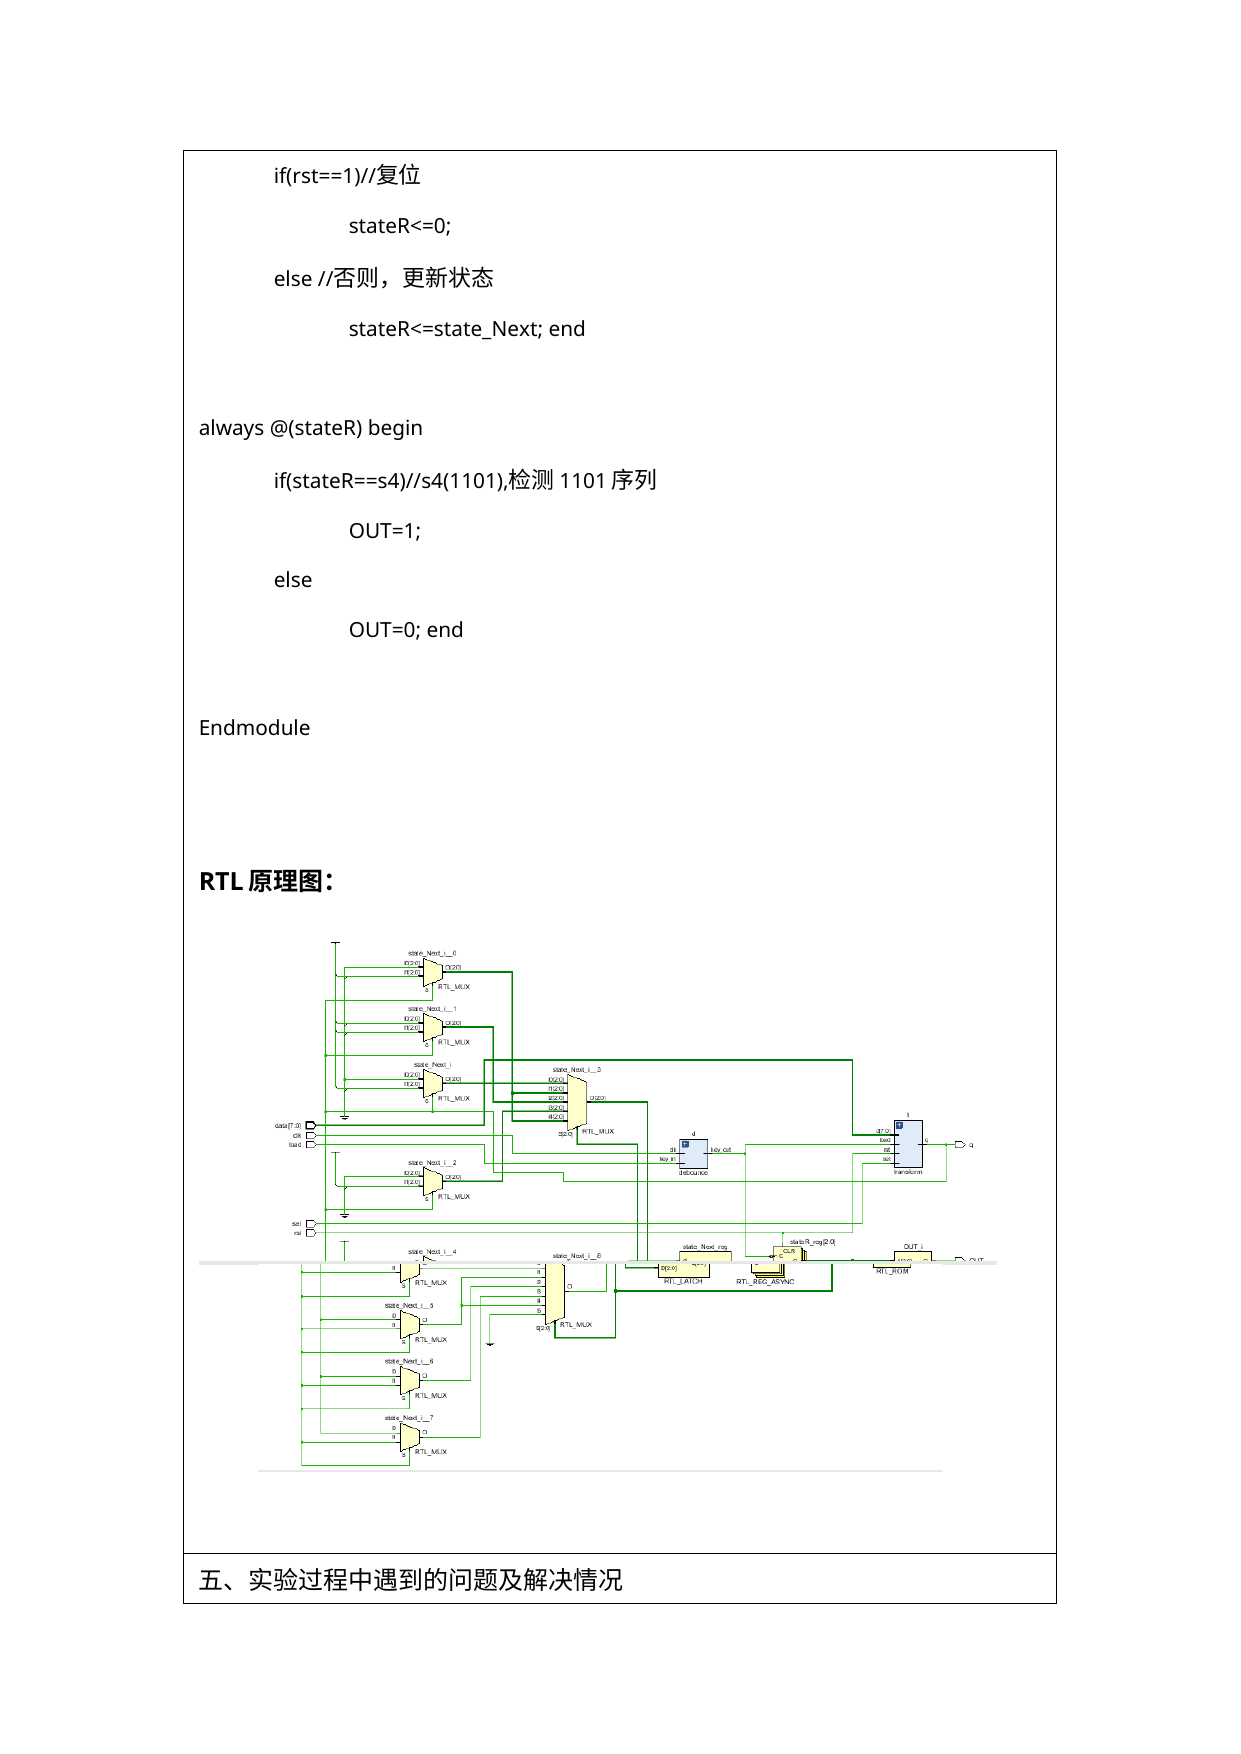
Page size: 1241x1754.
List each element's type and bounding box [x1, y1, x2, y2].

table_cell [184, 1554, 1056, 1603]
table_cell [184, 151, 1056, 1553]
picture [198, 918, 998, 1472]
